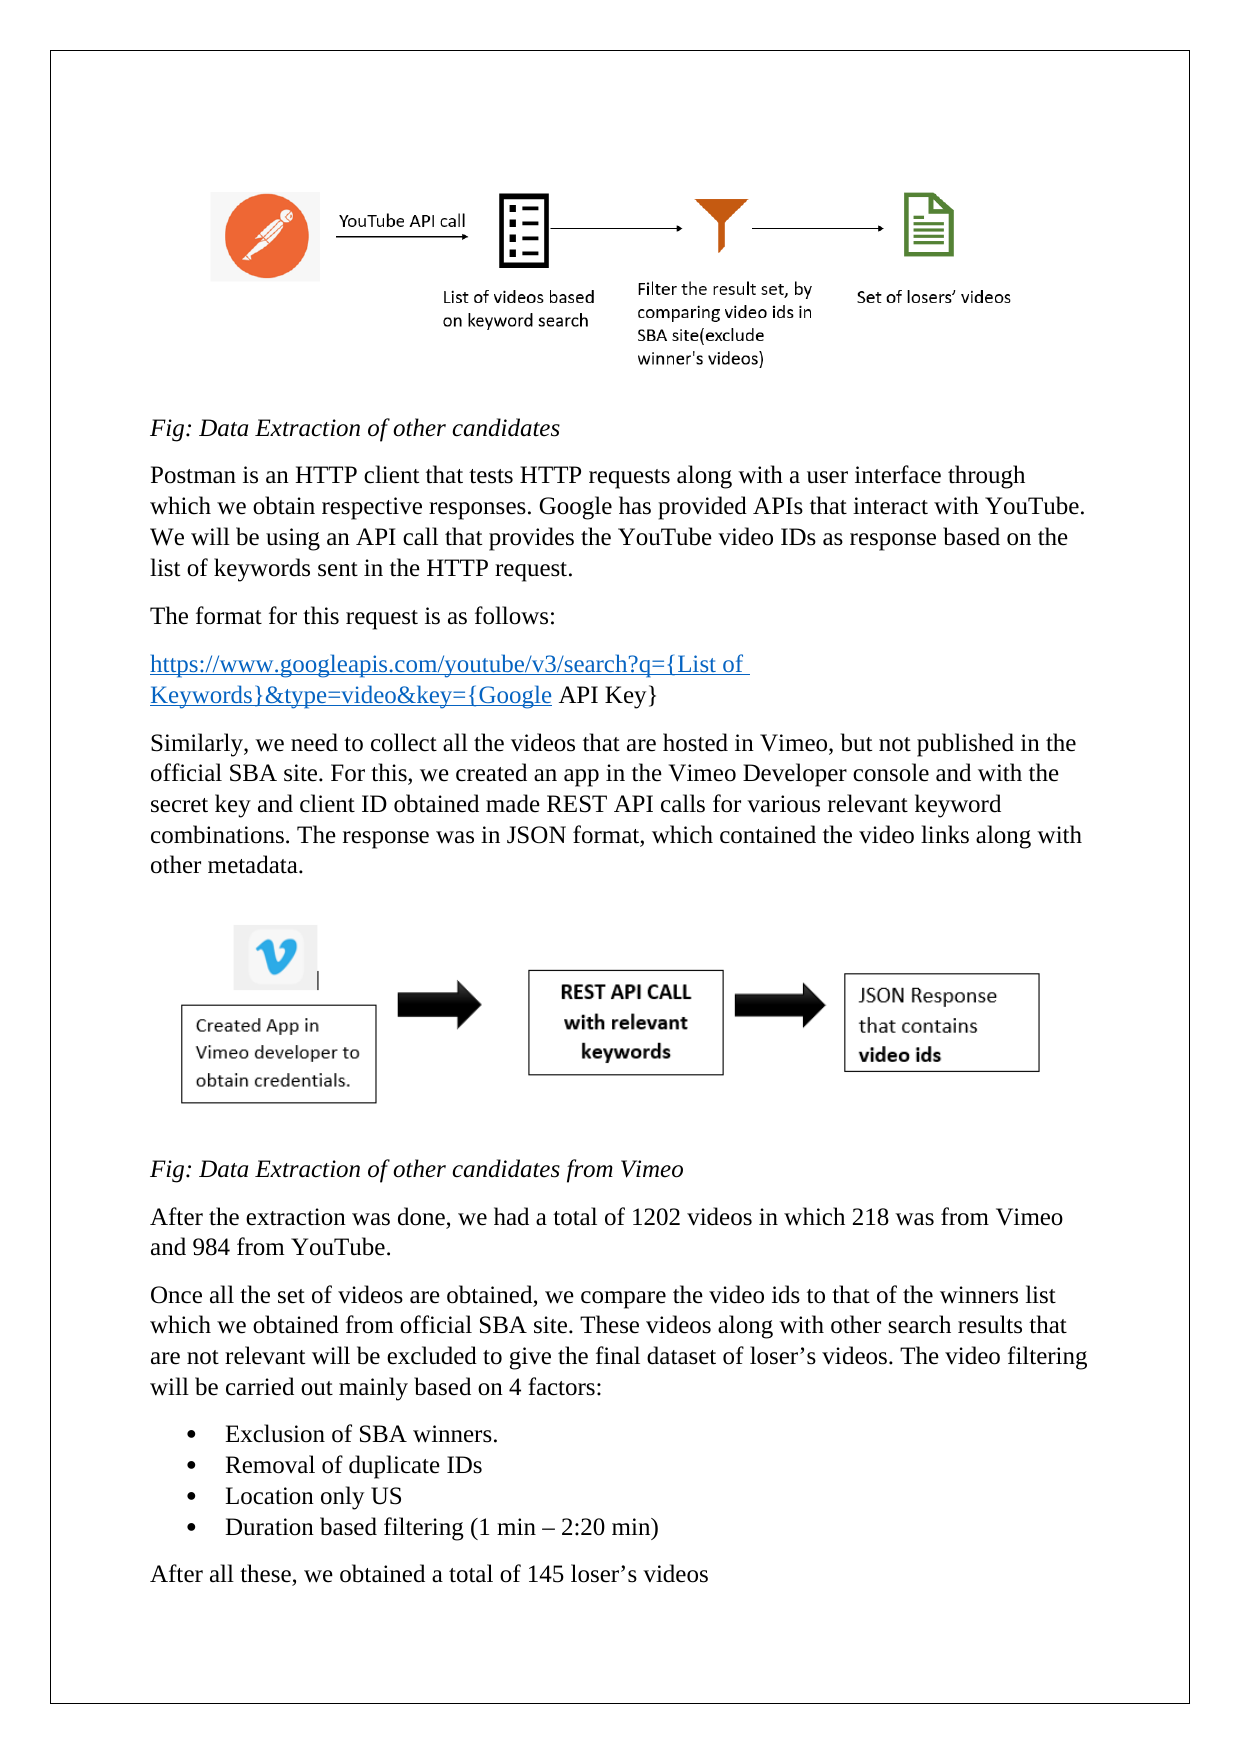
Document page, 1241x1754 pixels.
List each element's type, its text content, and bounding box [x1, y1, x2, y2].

list Duration based filtering (1 min – 2:20 min) [187, 1512, 1090, 1540]
picture [150, 897, 1091, 1136]
text https://www.googleapis.com/youtube/v3/search?q={List of Keywords}&type=video&key={Google API Key} [150, 649, 1090, 709]
text Fig: Data Extraction of other candidates from Vimeo [150, 1154, 1090, 1183]
list Removal of duplicate IDs [187, 1450, 1090, 1479]
picture [196, 150, 1044, 394]
text Fig: Data Extraction of other candidates [150, 413, 1090, 441]
list Location only US [187, 1481, 1090, 1510]
list Exclusion of SBA winners. [187, 1419, 1090, 1448]
text After all these, we obtained a total of 145 loser’s videos [150, 1559, 1090, 1588]
text Postman is an HTTP client that tests HTTP requests along with a user interface through which we obtain respective responses. Google has provided APIs that interact with YouTube. We will be using an API call that provides the YouTube video IDs as response based on the list of keywords sent in the HTTP request. [150, 460, 1090, 582]
text The format for this request is as follows: [150, 601, 1090, 630]
text After the extraction was done, we had a total of 1202 videos in which 218 was from Vimeo and 984 from YouTube. [150, 1202, 1090, 1261]
text Similarly, we need to collect all the videos that are hosted in Vimeo, but not published in the official SBA site. For this, we created an app in the Vimeo Developer console and with the secret key and client ID obtained made REST API calls for various relevant keyword combinations. The response was in JSON format, which contained the video links along with other metadata. [150, 728, 1090, 879]
text Once all the set of videos are obtained, we compare the video ids to that of the winners list which we obtained from official SBA site. These videos along with other search results that are not relevant will be excluded to give the final dataset of loser’s videos. The video filtering will be carried out mainly based on 4 factors: [150, 1280, 1090, 1401]
